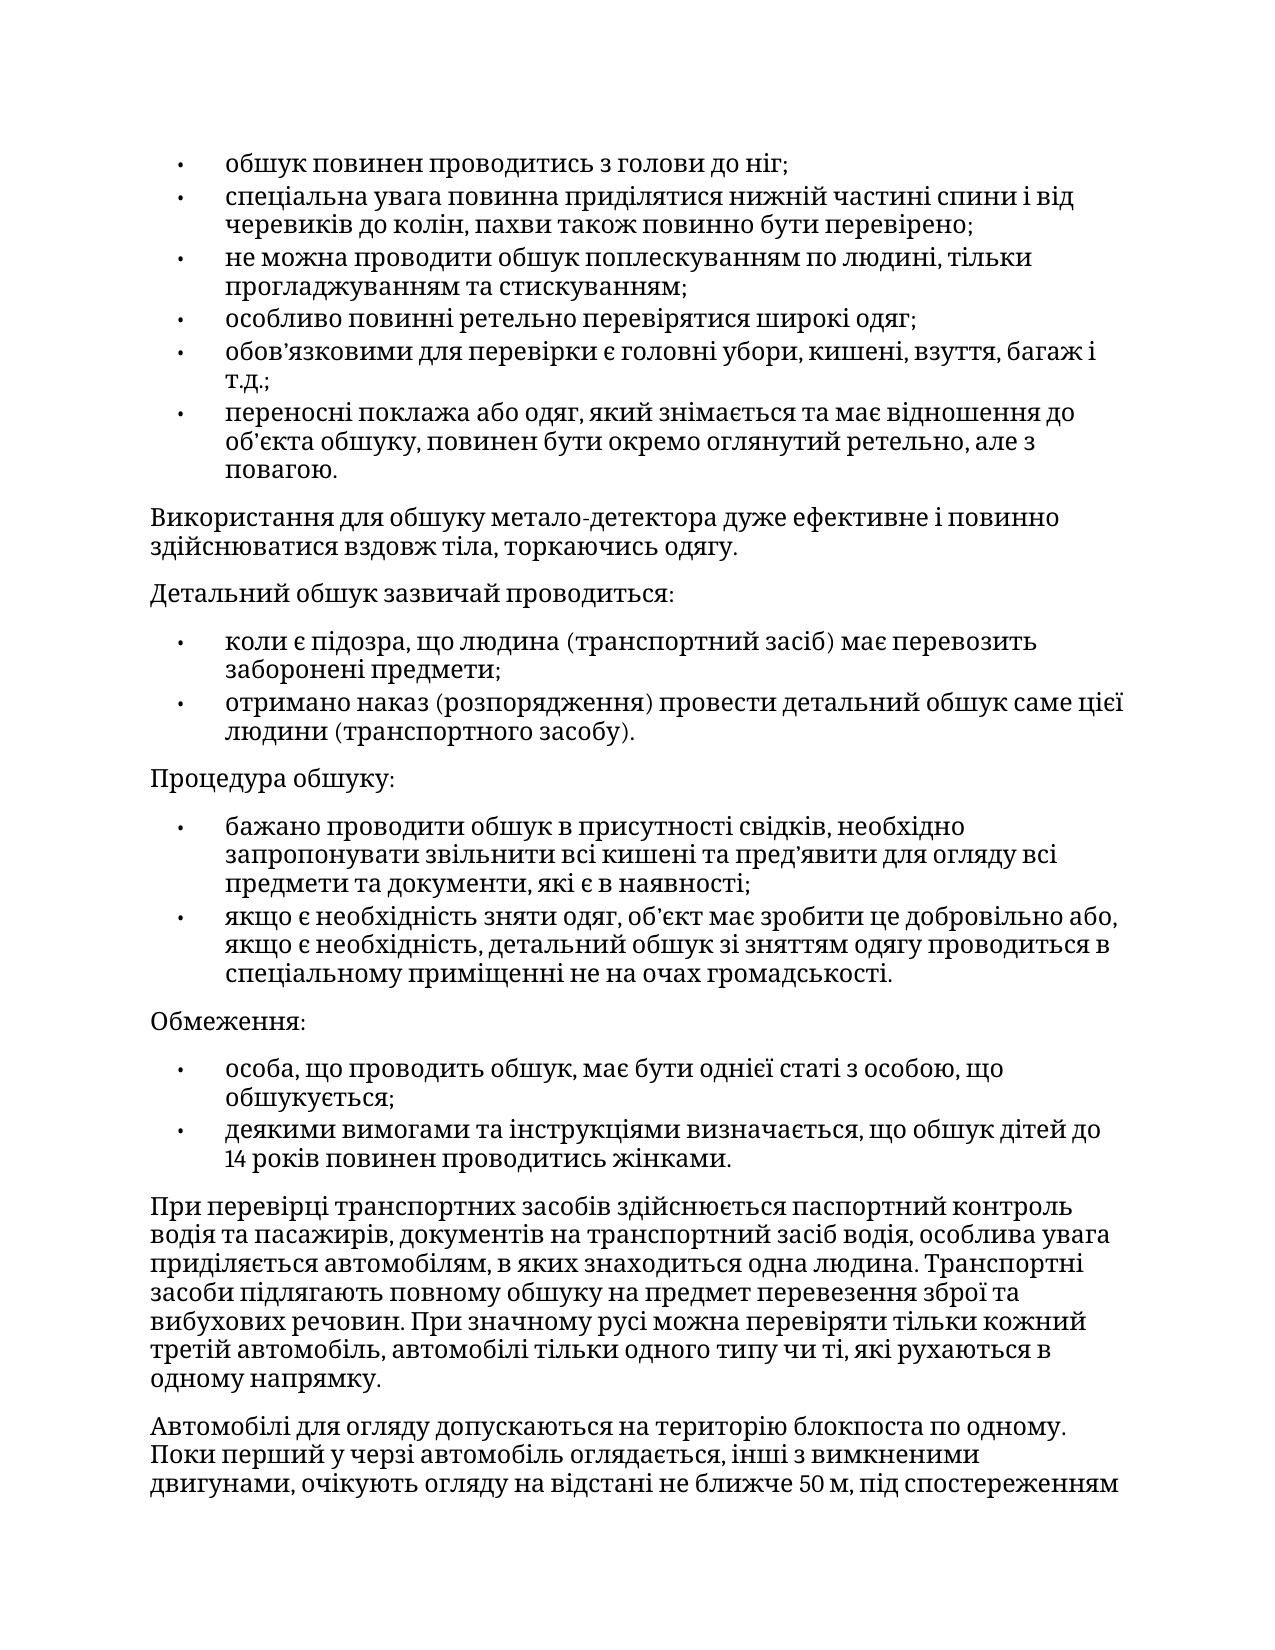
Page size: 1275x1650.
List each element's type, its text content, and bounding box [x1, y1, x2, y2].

list якщо є необхідність зняти одяг, об’єкт має зробити це добровільно або, якщо є необхідність, детальний обшук зі зняттям одягу проводиться в спеціальному приміщенні не на очах громадськості. [175, 902, 1125, 989]
text Процедура обшуку: [150, 765, 1125, 794]
text Використання для обшуку метало-детектора дуже ефективне і повинно здійснюватися вздовж тіла, торкаючись одягу. [150, 504, 1125, 561]
list бажано проводити обшук в присутності свідків, необхідно запропонувати звільнити всі кишені та пред’явити для огляду всі предмети та документи, які є в наявності; [175, 812, 1125, 899]
text Обмеження: [150, 1007, 1125, 1036]
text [150, 1412, 1125, 1499]
list обов’язковими для перевірки є головні убори, кишені, взуття, багаж і т.д.; [175, 337, 1125, 395]
list спеціальна увага повинна приділятися нижній частині спини і від черевиків до колін, пахви також повинно бути перевірено; [175, 182, 1125, 240]
list обшук повинен проводитись з голови до ніг; [175, 150, 1125, 179]
text Детальний обшук зазвичай проводиться: [150, 580, 1125, 609]
list переносні поклажа або одяг, який знімається та має відношення до об’єкта обшуку, повинен бути окремо оглянутий ретельно, але з повагою. [175, 399, 1125, 485]
list особливо повинні ретельно перевірятися широкі одяг; [175, 305, 1125, 334]
list отримано наказ (розпорядження) провести детальний обшук саме цієї людини (транспортного засобу). [175, 689, 1125, 746]
text При перевірці транспортних засобів здійснюється паспортний контроль водія та пасажирів, документів на транспортний засіб водія, особлива увага приділяється автомобілям, в яких знаходиться одна людина. Транспортні засоби підлягають повному обшуку на предмет перевезення зброї та вибухових речовин. При значному русі можна перевіряти тільки кожний третій автомобіль, автомобілі тільки одного типу чи ті, які рухаються в одному напрямку. [150, 1192, 1125, 1394]
list коли є підозра, що людина (транспортний засіб) має перевозить заборонені предмети; [175, 627, 1125, 685]
list особа, що проводить обшук, має бути однієї статі з особою, що обшукується; [175, 1055, 1125, 1112]
list деякими вимогами та інструкціями визначається, що обшук дітей до 14 років повинен проводитись жінками. [175, 1116, 1125, 1174]
list не можна проводити обшук поплескуванням по людині, тільки прогладжуванням та стискуванням; [175, 244, 1125, 301]
